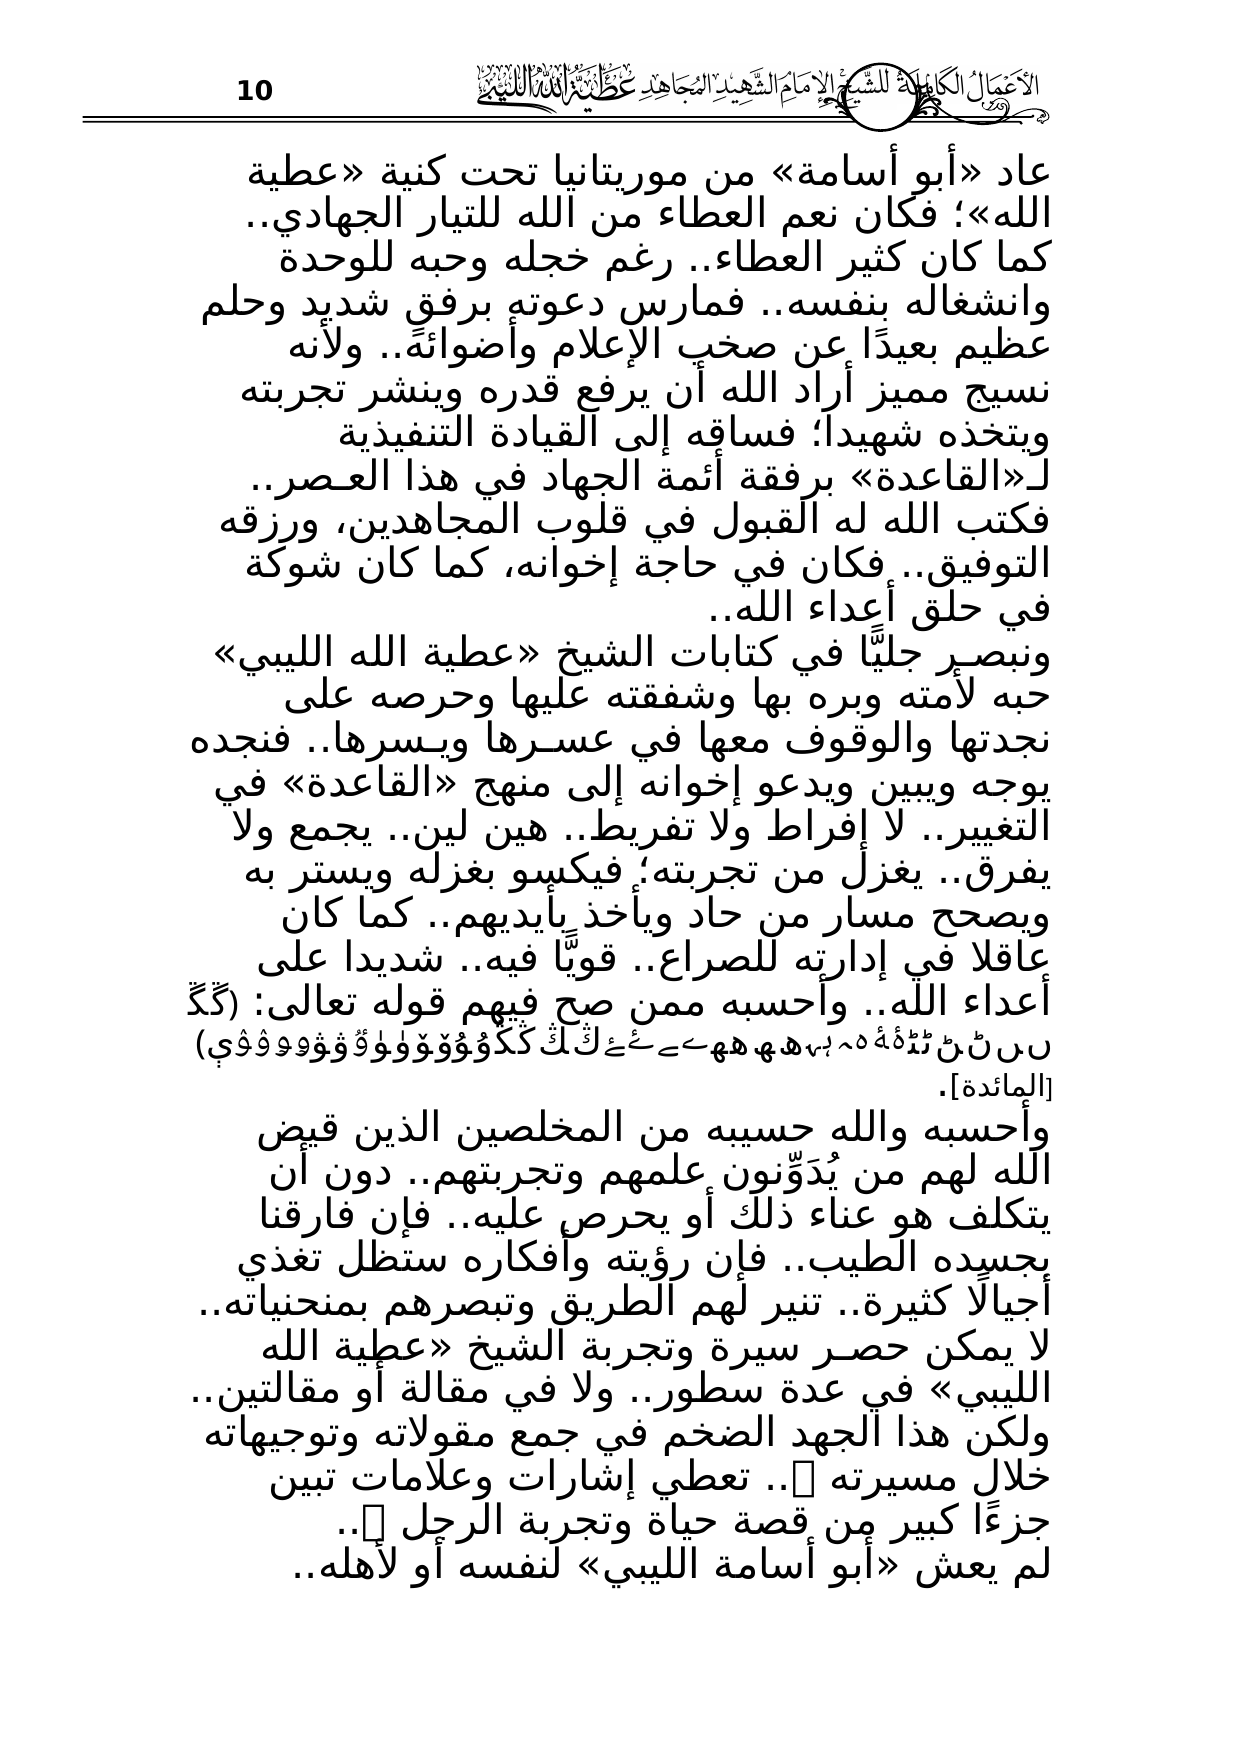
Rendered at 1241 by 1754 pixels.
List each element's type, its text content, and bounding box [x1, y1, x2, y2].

text ونبصـر جليًّا في كتابات الشيخ «عطية الله الليبي» حبه لأمته وبره بها وشفقته عليها وحرصه على نجدتها والوقوف معها في عسـرها ويـسرها.. فنجده يوجه ويبين ويدعو إخوانه إلى منهج «القاعدة» في التغيير.. لا إفراط ولا تفريط.. هين لين.. يجمع ولا يفرق.. يغزل من تجربته؛ فيكسو بغزله ويستر به ويصحح مسار من حاد ويأخذ بأيديهم.. كما كان عاقلا في إدارته للصراع.. قويًّا فيه.. شديدا على أعداء الله.. وأحسبه ممن صح فيهم قوله تعالى: ﴿ﮜ ﮝ ﮞ ﮟ ﮠ ﮡ ﮢ ﮣ ﮤ ﮥ ﮦ ﮧ ﮨ ﮩ ﮪ ﮫ ﮬ ﮭ ﮮ ﮯ ﮰ ﮱ ﯓ ﯔ ﯕ ﯖ ﯗ ﯘﯙ ﯚ ﯛ ﯜ ﯝ ﯞ ﯟﯠ ﯡ ﯢ ﯣﯤ﴾ [المائدة]. [187, 631, 1053, 1107]
picture [476, 60, 870, 115]
picture [847, 66, 915, 110]
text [187, 1544, 1053, 1588]
text لا يمكن حصـر سيرة وتجربة الشيخ «عطية الله الليبي» في عدة سطور.. ولا في مقالة أو مقالتين.. ولكن هذا الجهد الضخم في جمع مقولاته وتوجيهاته خلال مسيرته .. تعطي إشارات وعلامات تبين جزءًا كبير من قصة حياة وتجربة الرجل .. [187, 1325, 1053, 1544]
picture [995, 99, 1007, 104]
text عاد «أبو أسامة» من موريتانيا تحت كنية «عطية الله»؛ فكان نعم العطاء من الله للتيار الجهادي.. كما كان كثير العطاء.. رغم خجله وحبه للوحدة وانشغاله بنفسه.. فمارس دعوته برفقٍ شديد وحلم عظيم بعيدًا عن صخب الإعلام وأضوائه.. ولأنه نسيج مميز أراد الله أن يرفع قدره وينشر تجربته ويتخذه شهيدا؛ فساقه إلى القيادة التنفيذية لـ«القاعدة» برفقة أئمة الجهاد في هذا العـصر.. فكتب الله له القبول في قلوب المجاهدين، ورزقه التوفيق.. فكان في حاجة إخوانه، كما كان شوكة في حلق أعداء الله.. [187, 150, 1053, 631]
text وأحسبه والله حسيبه من المخلصين الذين قيض الله لهم من يُدَوِّنون علمهم وتجربتهم.. دون أن يتكلف هو عناء ذلك أو يحرص عليه.. فإن فارقنا بجسده الطيب.. فإن رؤيته وأفكاره ستظل تغذي أجيالًا كثيرة.. تنير لهم الطريق وتبصرهم بمنحنياته.. [187, 1107, 1053, 1325]
picture [898, 65, 1040, 104]
